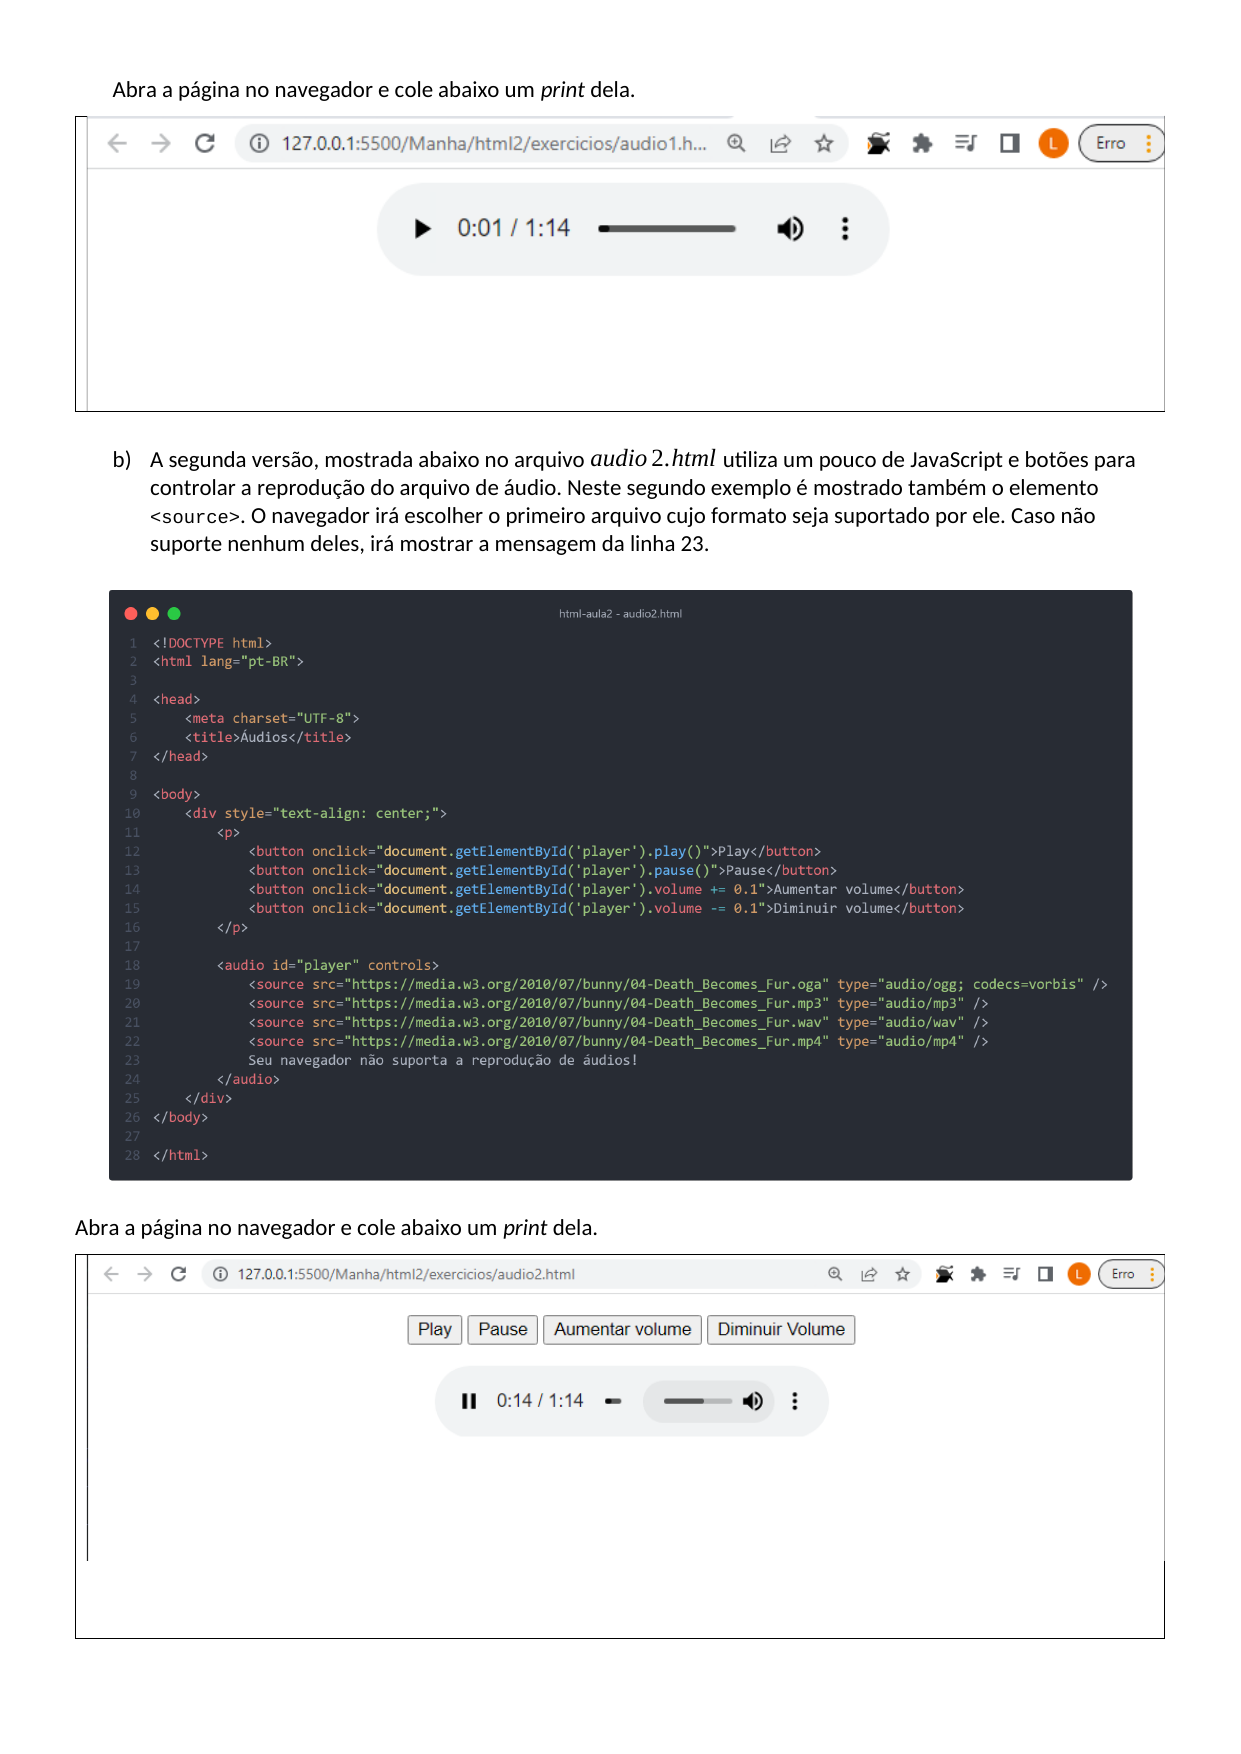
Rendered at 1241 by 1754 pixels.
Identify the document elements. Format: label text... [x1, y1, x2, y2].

list Abra a página no navegador e cole abaixo um print dela. [75, 1214, 1165, 1241]
picture [86, 1255, 1165, 1561]
table_header [76, 1255, 1164, 1638]
list Abra a página no navegador e cole abaixo um print dela. [112, 75, 1165, 103]
picture [86, 116, 1165, 411]
picture [75, 556, 1166, 1214]
list A segunda versão, mostrada abaixo no arquivo utiliza um pouco de JavaScript e botões para controlar a reprodução do arquivo de áudio. Neste segundo exemplo é mostrado também o elemento <source>. O navegador irá escolher o primeiro arquivo cujo formato seja suportado por ele. Caso não suporte nenhum deles, irá mostrar a mensagem da linha 23. [112, 445, 1165, 556]
table_header [76, 117, 86, 411]
